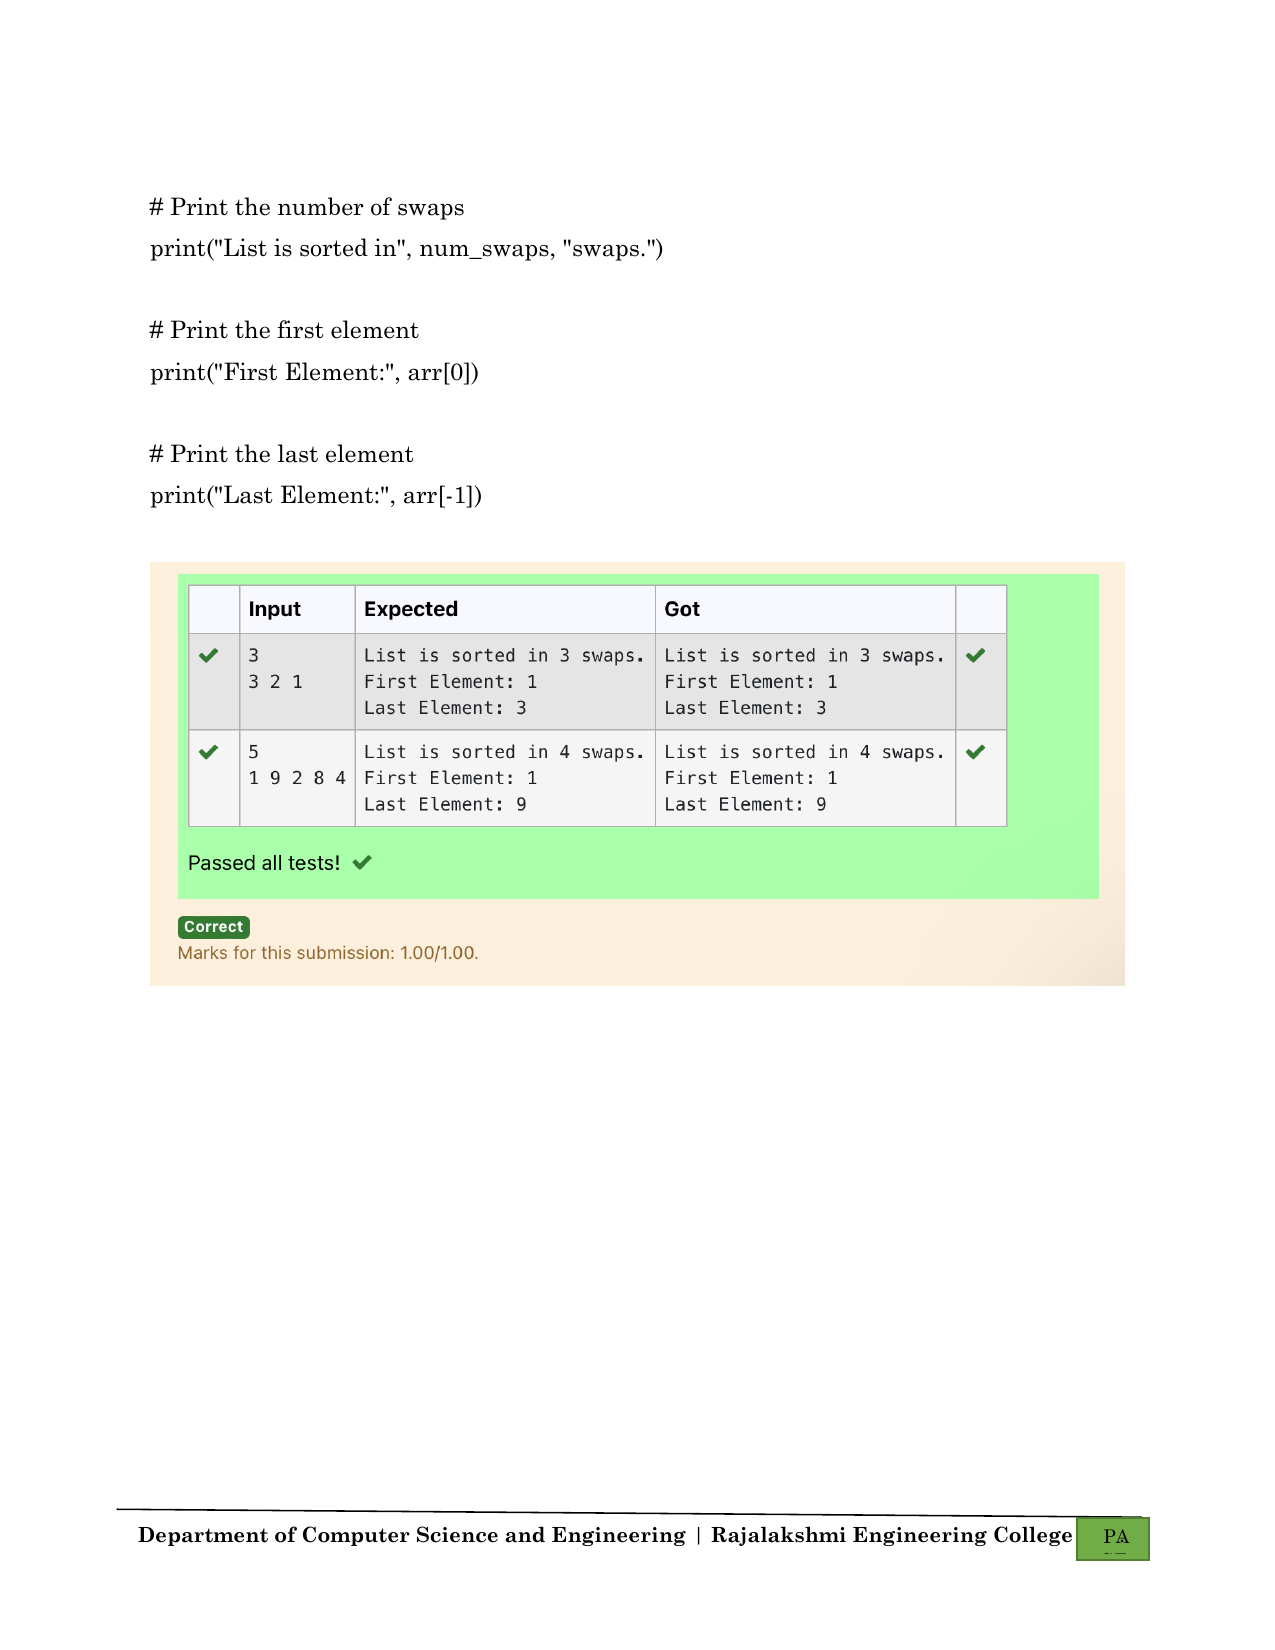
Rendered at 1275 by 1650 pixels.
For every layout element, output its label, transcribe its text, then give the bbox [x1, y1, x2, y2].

text # Print the last element [150, 439, 1125, 467]
text # Print the first element [150, 315, 1125, 344]
text print("First Element:", arr[0]) [150, 356, 1125, 385]
text print("List is sorted in", num_swaps, "swaps.") [150, 232, 1125, 261]
text # Print the number of swaps [150, 191, 1125, 220]
text print("Last Element:", arr[-1]) [150, 480, 1125, 509]
picture [150, 562, 1125, 986]
